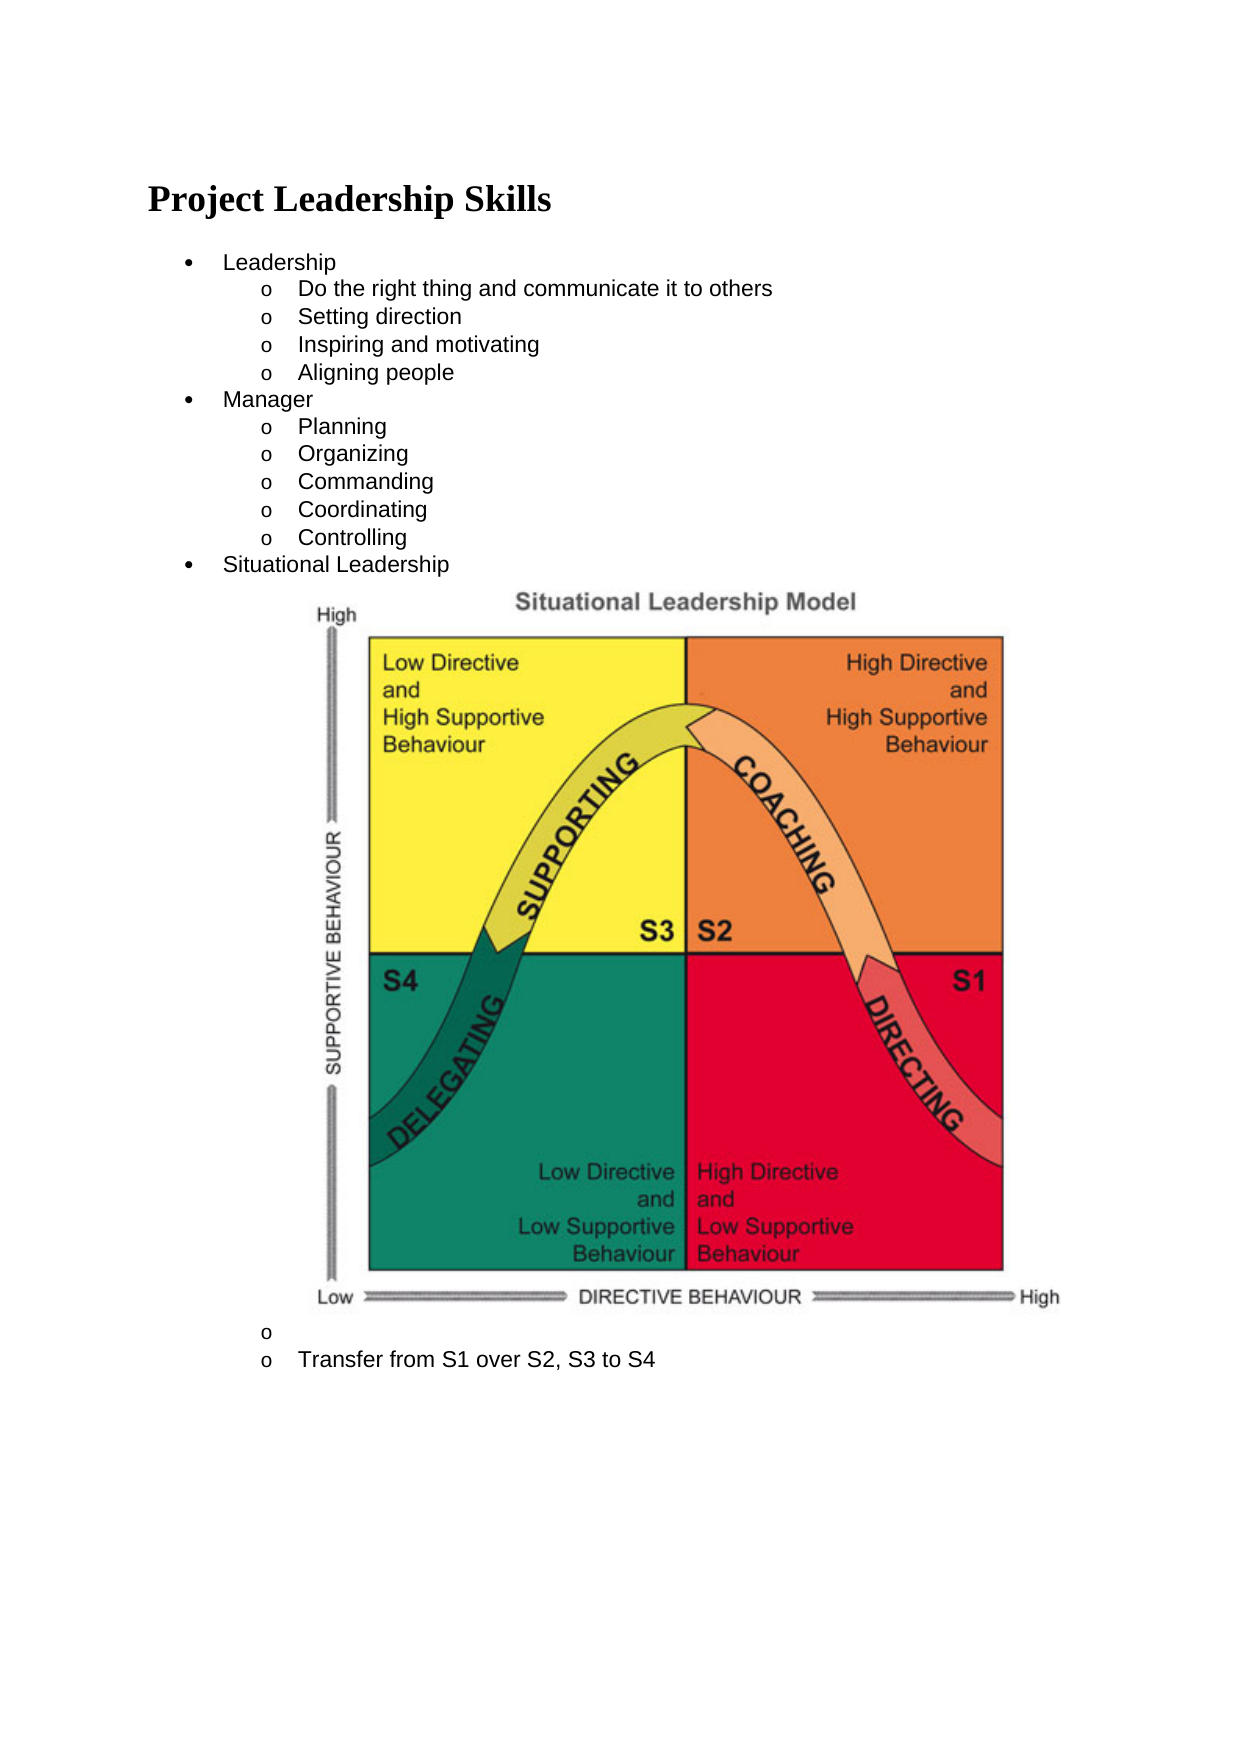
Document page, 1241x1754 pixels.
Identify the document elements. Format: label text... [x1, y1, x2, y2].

list Inspiring and motivating [260, 331, 1093, 358]
list Situational Leadership [185, 551, 1093, 577]
subtitle Project Leadership Skills [148, 177, 1093, 220]
list Manager [185, 386, 1093, 413]
list Controlling [260, 523, 1093, 551]
list Planning [260, 413, 1093, 440]
list Aligning people [260, 358, 1093, 386]
list Organizing [260, 440, 1093, 468]
list Leadership [185, 249, 1093, 275]
list Do the right thing and communicate it to others [260, 275, 1093, 303]
list Coordinating [260, 496, 1093, 523]
list Setting direction [260, 303, 1093, 331]
list Transfer from S1 over S2, S3 to S4 [260, 1346, 1093, 1373]
picture [297, 577, 1079, 1340]
list Commanding [260, 468, 1093, 496]
